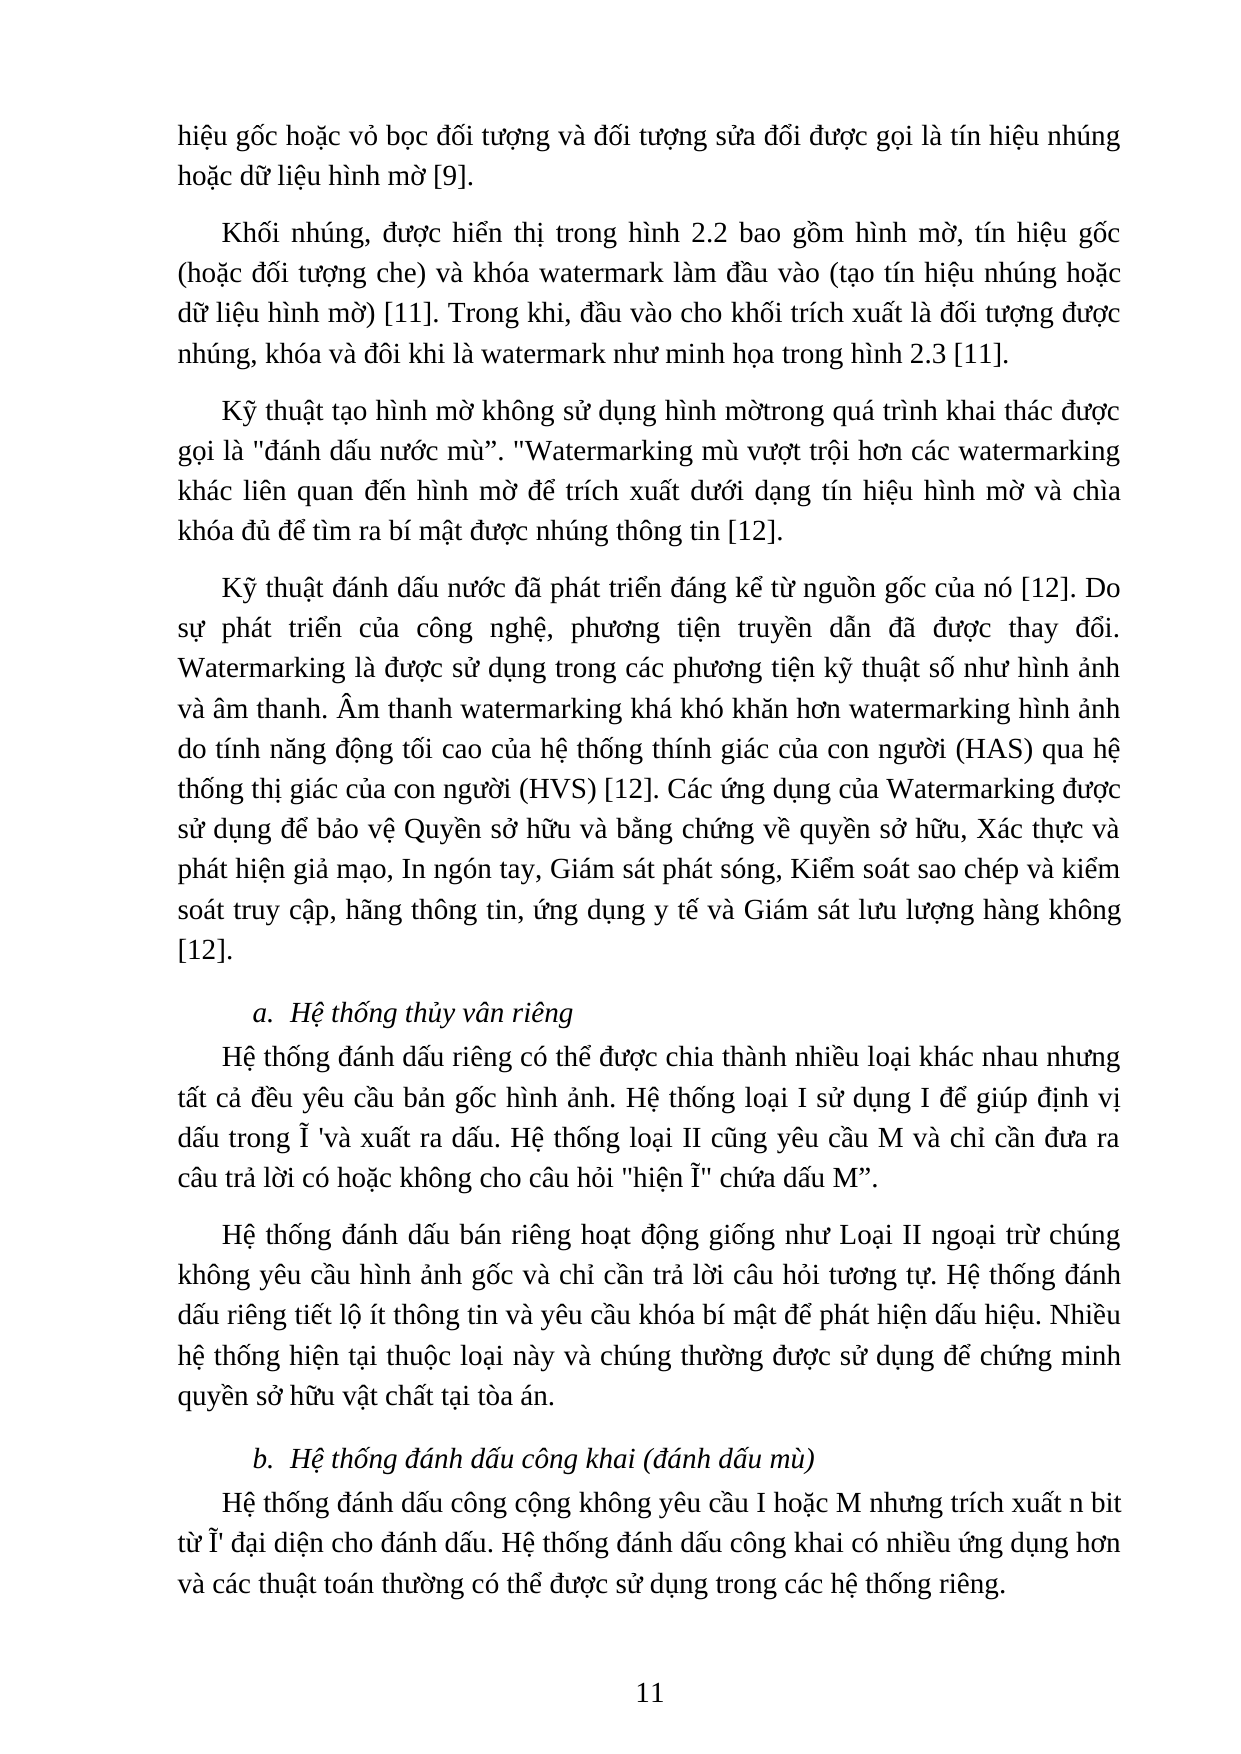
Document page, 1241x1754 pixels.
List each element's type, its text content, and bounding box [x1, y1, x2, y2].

subtitle Hệ thống đánh dấu công khai (đánh dấu mù) [252, 1441, 1122, 1474]
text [177, 118, 1122, 192]
text Hệ thống đánh dấu riêng có thể được chia thành nhiều loại khác nhau nhưng tất cả đều yêu cầu bản gốc hình ảnh. Hệ thống loại I sử dụng I để giúp định vị dấu trong Ĩ 'và xuất ra dấu. Hệ thống loại II cũng yêu cầu M và chỉ cần đưa ra câu trả lời có hoặc không cho câu hỏi "hiện Ĩ" chứa dấu M”. [177, 1039, 1122, 1194]
text Kỹ thuật đánh dấu nước đã phát triển đáng kể từ nguồn gốc của nó [12]. Do sự phát triển của công nghệ, phương tiện truyền dẫn đã được thay đổi. Watermarking là được sử dụng trong các phương tiện kỹ thuật số như hình ảnh và âm thanh. Âm thanh watermarking khá khó khăn hơn watermarking hình ảnh do tính năng động tối cao của hệ thống thính giác của con người (HAS) qua hệ thống thị giác của con người (HVS) [12]. Các ứng dụng của Watermarking được sử dụng để bảo vệ Quyền sở hữu và bằng chứng về quyền sở hữu, Xác thực và phát hiện giả mạo, In ngón tay, Giám sát phát sóng, Kiểm soát sao chép và kiểm soát truy cập, hãng thông tin, ứng dụng y tế và Giám sát lưu lượng hàng không [12]. [177, 570, 1122, 966]
subtitle Hệ thống thủy vân riêng [252, 995, 1122, 1029]
text Kỹ thuật tạo hình mờ không sử dụng hình mờtrong quá trình khai thác được gọi là "đánh dấu nước mù”. "Watermarking mù vượt trội hơn các watermarking khác liên quan đến hình mờ để trích xuất dưới dạng tín hiệu hình mờ và chìa khóa đủ để tìm ra bí mật được nhúng thông tin [12]. [177, 393, 1122, 547]
text Khối nhúng, được hiển thị trong hình 2.2 bao gồm hình mờ, tín hiệu gốc (hoặc đối tượng che) và khóa watermark làm đầu vào (tạo tín hiệu nhúng hoặc dữ liệu hình mờ) [11]. Trong khi, đầu vào cho khối trích xuất là đối tượng được nhúng, khóa và đôi khi là watermark như minh họa trong hình 2.3 [11]. [177, 215, 1122, 369]
text Hệ thống đánh dấu công cộng không yêu cầu I hoặc M nhưng trích xuất n bit từ Ĩ' đại diện cho đánh dấu. Hệ thống đánh dấu công khai có nhiều ứng dụng hơn và các thuật toán thường có thể được sử dụng trong các hệ thống riêng. [177, 1485, 1122, 1599]
text Hệ thống đánh dấu bán riêng hoạt động giống như Loại II ngoại trừ chúng không yêu cầu hình ảnh gốc và chỉ cần trả lời câu hỏi tương tự. Hệ thống đánh dấu riêng tiết lộ ít thông tin và yêu cầu khóa bí mật để phát hiện dấu hiệu. Nhiều hệ thống hiện tại thuộc loại này và chúng thường được sử dụng để chứng minh quyền sở hữu vật chất tại tòa án. [177, 1217, 1122, 1411]
